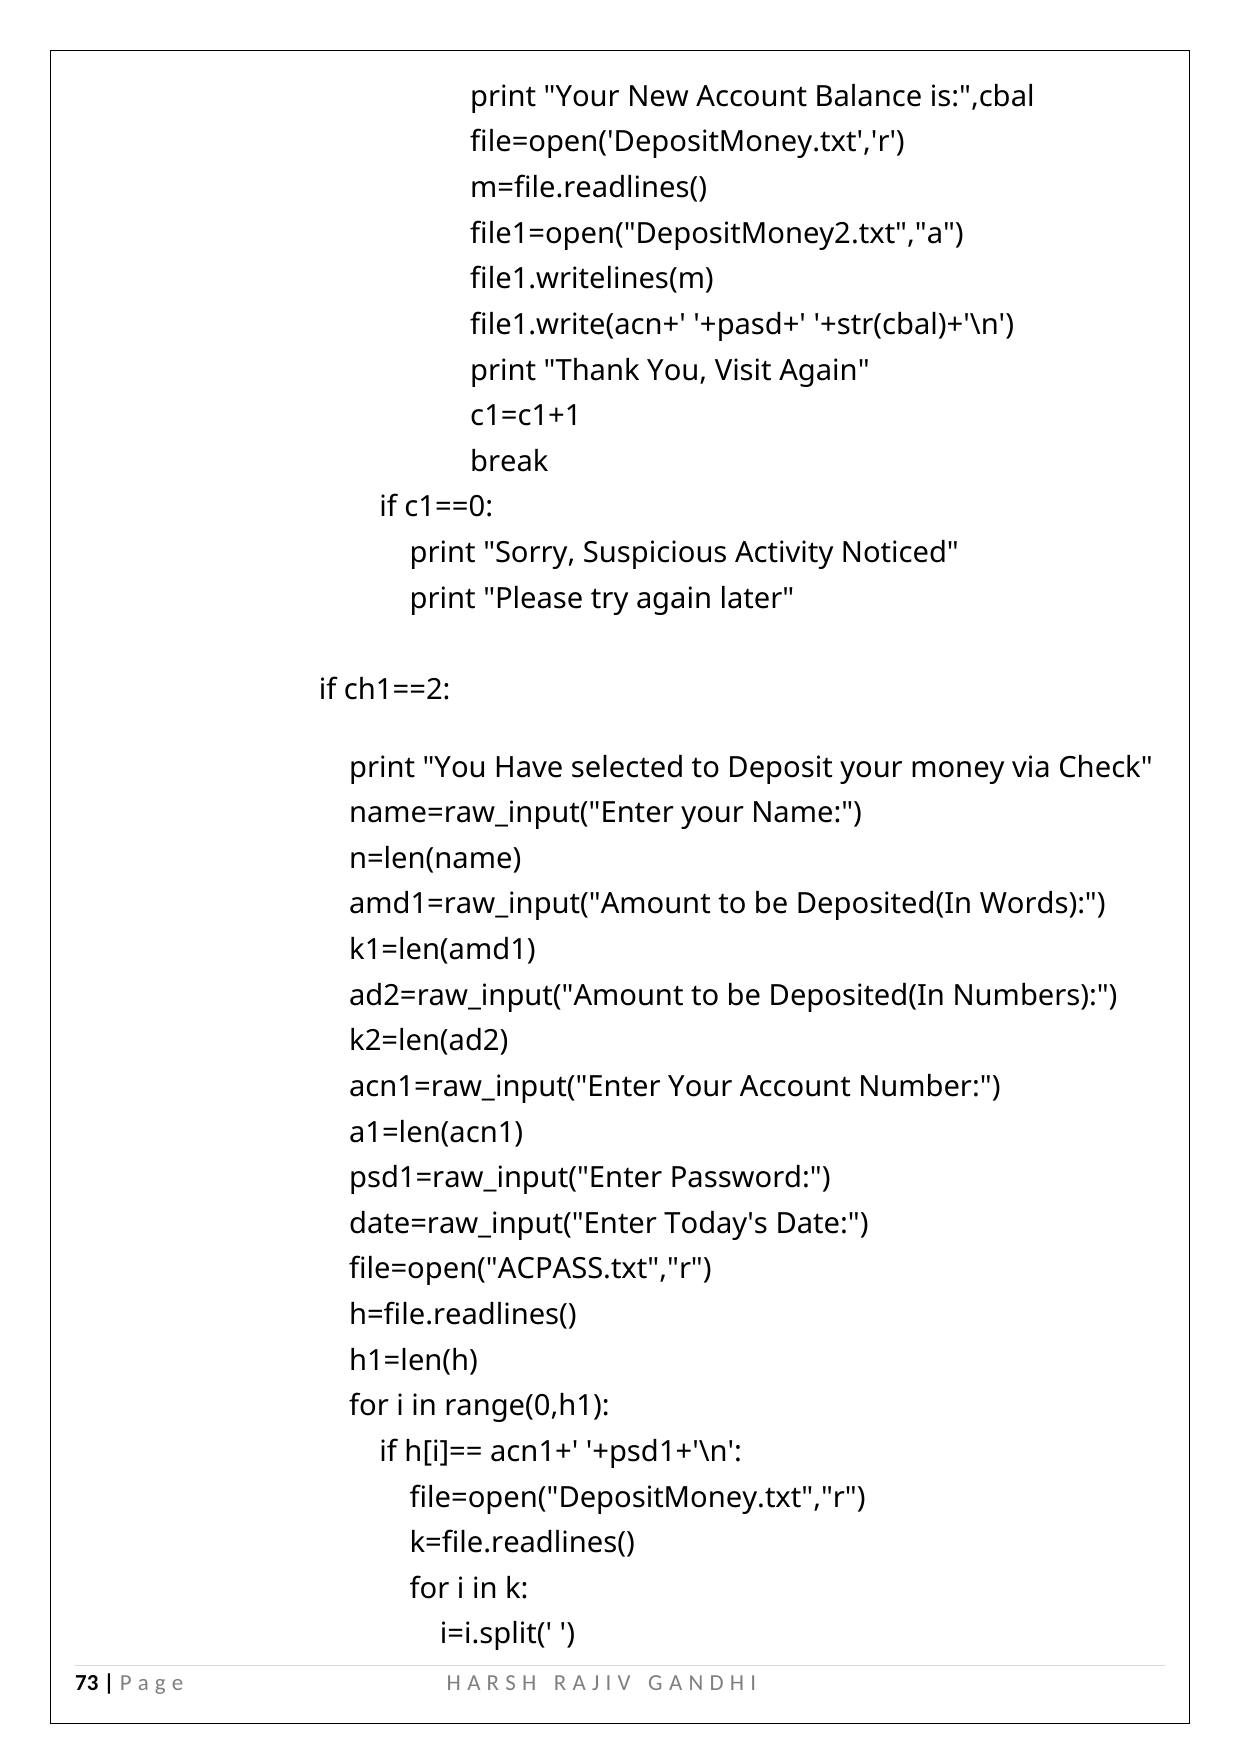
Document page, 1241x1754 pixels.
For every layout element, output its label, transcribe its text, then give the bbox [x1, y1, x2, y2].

list n=len(name) [167, 837, 1165, 877]
list i=i.split(' ') [167, 1613, 1165, 1652]
list file1.write(acn+' '+pasd+' '+str(cbal)+'\n') [167, 303, 1165, 343]
list if c1==0: [167, 486, 1165, 525]
list amd1=raw_input("Amount to be Deposited(In Words):") [167, 883, 1165, 922]
list psd1=raw_input("Enter Password:") [167, 1157, 1165, 1196]
list file=open("DepositMoney.txt","r") [167, 1476, 1165, 1516]
list name=raw_input("Enter your Name:") [167, 792, 1165, 831]
list file=open("ACPASS.txt","r") [167, 1248, 1165, 1287]
list k1=len(amd1) [167, 928, 1165, 968]
list for i in k: [167, 1567, 1165, 1607]
list file1.writelines(m) [167, 257, 1165, 297]
list print "Your New Account Balance is:",cbal [167, 75, 1165, 115]
list file1=open("DepositMoney2.txt","a") [167, 212, 1165, 252]
list k=file.readlines() [167, 1522, 1165, 1561]
list print "Please try again later" [167, 577, 1165, 617]
list file=open('DepositMoney.txt','r') [167, 121, 1165, 160]
list print "You Have selected to Deposit your money via Check" [167, 746, 1165, 786]
list for i in range(0,h1): [167, 1385, 1165, 1424]
list acn1=raw_input("Enter Your Account Number:") [167, 1065, 1165, 1105]
list k2=len(ad2) [167, 1020, 1165, 1059]
list if ch1==2: [167, 668, 1165, 708]
list c1=c1+1 [167, 394, 1165, 434]
list m=file.readlines() [167, 166, 1165, 206]
list print "Sorry, Suspicious Activity Noticed" [167, 531, 1165, 571]
list if h[i]== acn1+' '+psd1+'\n': [167, 1430, 1165, 1470]
list break [167, 440, 1165, 480]
list h=file.readlines() [167, 1293, 1165, 1333]
list h1=len(h) [167, 1339, 1165, 1379]
list ad2=raw_input("Amount to be Deposited(In Numbers):") [167, 974, 1165, 1014]
list print "Thank You, Visit Again" [167, 349, 1165, 388]
list date=raw_input("Enter Today's Date:") [167, 1202, 1165, 1242]
list a1=len(acn1) [167, 1111, 1165, 1151]
